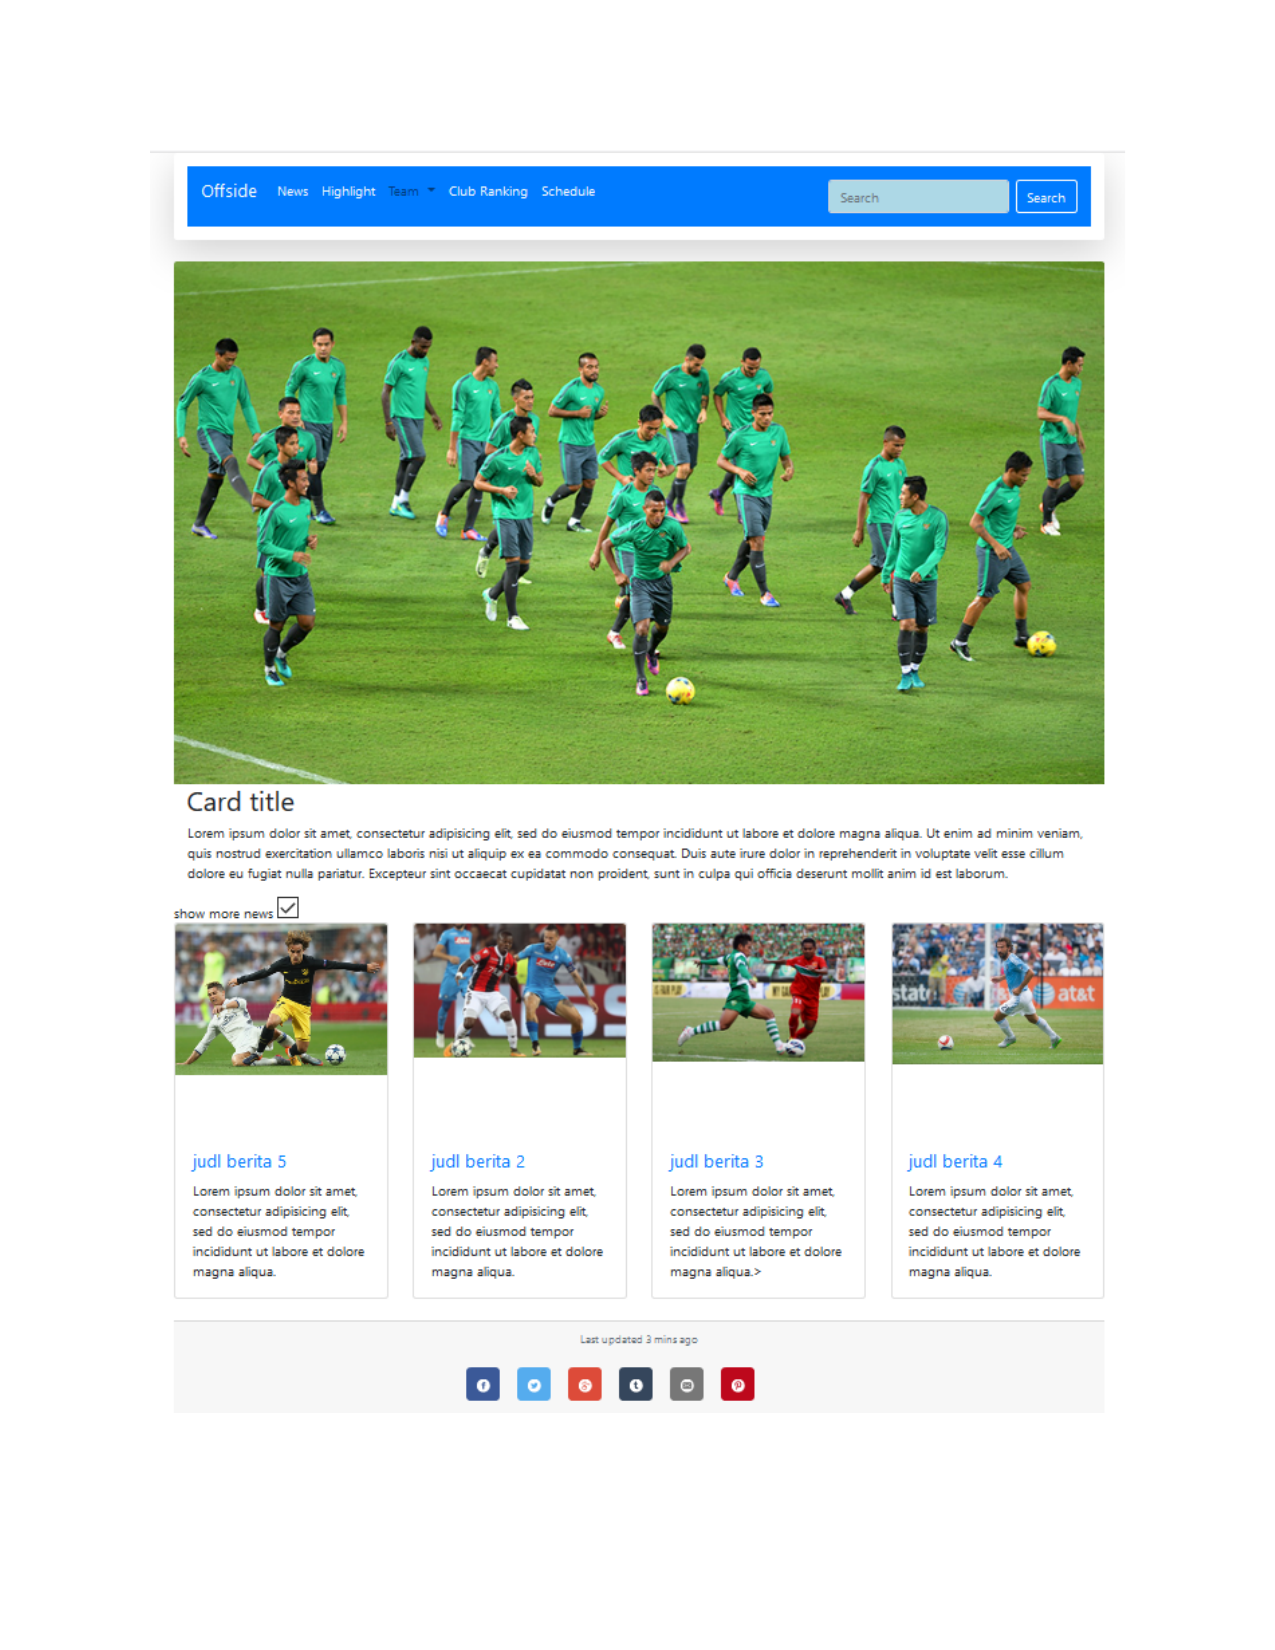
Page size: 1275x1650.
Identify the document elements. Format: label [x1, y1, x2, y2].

picture [150, 150, 1125, 1413]
